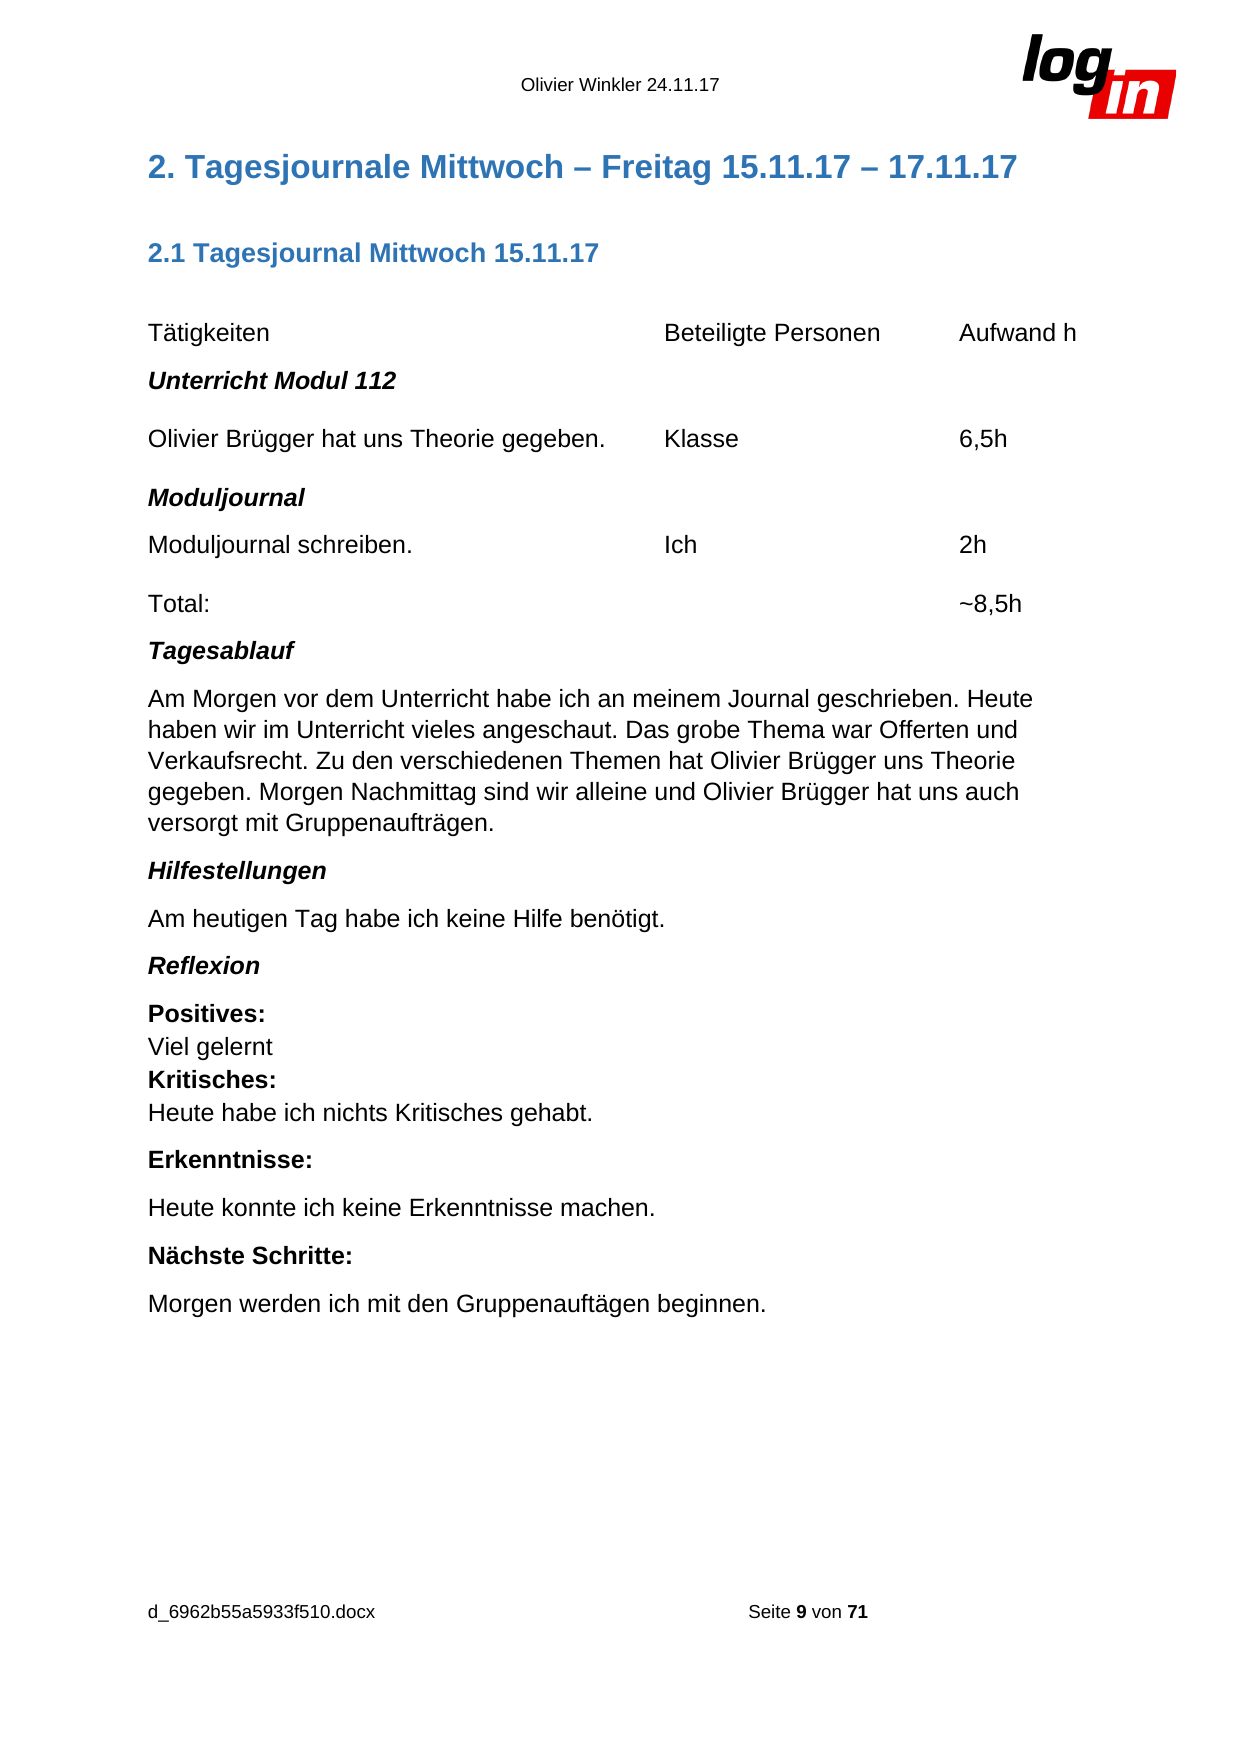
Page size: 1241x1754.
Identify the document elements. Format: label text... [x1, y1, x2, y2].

text Erkenntnisse: [148, 1146, 1093, 1174]
text Viel gelernt [148, 1032, 1093, 1061]
text Heute konnte ich keine Erkenntnisse machen. [148, 1193, 1093, 1222]
text Tätigkeiten Beteiligte Personen Aufwand h [148, 318, 1093, 347]
text Tagesablauf [148, 636, 1093, 665]
subtitle 2. Tagesjournale Mittwoch – Freitag 15.11.17 – 17.11.17 [148, 148, 1093, 186]
list Olivier Brügger hat uns Theorie gegeben. Klasse 6,5h [148, 424, 1093, 453]
list Moduljournal schreiben. Ich 2h [148, 530, 1093, 559]
text Kritisches: [148, 1065, 1093, 1094]
text Heute habe ich nichts Kritisches gehabt. [148, 1098, 1093, 1127]
subtitle 2.1 Tagesjournal Mittwoch 15.11.17 [148, 237, 1093, 268]
text Positives: [148, 999, 1093, 1028]
text Hilfestellungen [148, 856, 1093, 885]
text Total: ~8,5h [148, 589, 1093, 617]
text Morgen werden ich mit den Gruppenauftägen beginnen. [148, 1289, 1093, 1317]
list Unterricht Modul 112 [148, 366, 1093, 395]
text Reflexion [148, 951, 1093, 980]
text Moduljournal [148, 483, 1093, 511]
text Nächste Schritte: [148, 1241, 1093, 1270]
picture [1022, 34, 1177, 119]
text Am heutigen Tag habe ich keine Hilfe benötigt. [148, 904, 1093, 932]
text Am Morgen vor dem Unterricht habe ich an meinem Journal geschrieben. Heute haben wir im Unterricht vieles angeschaut. Das grobe Thema war Offerten und Verkaufsrecht. Zu den verschiedenen Themen hat Olivier Brügger uns Theorie gegeben. Morgen Nachmittag sind wir alleine und Olivier Brügger hat uns auch versorgt mit Gruppenaufträgen. [148, 684, 1093, 837]
